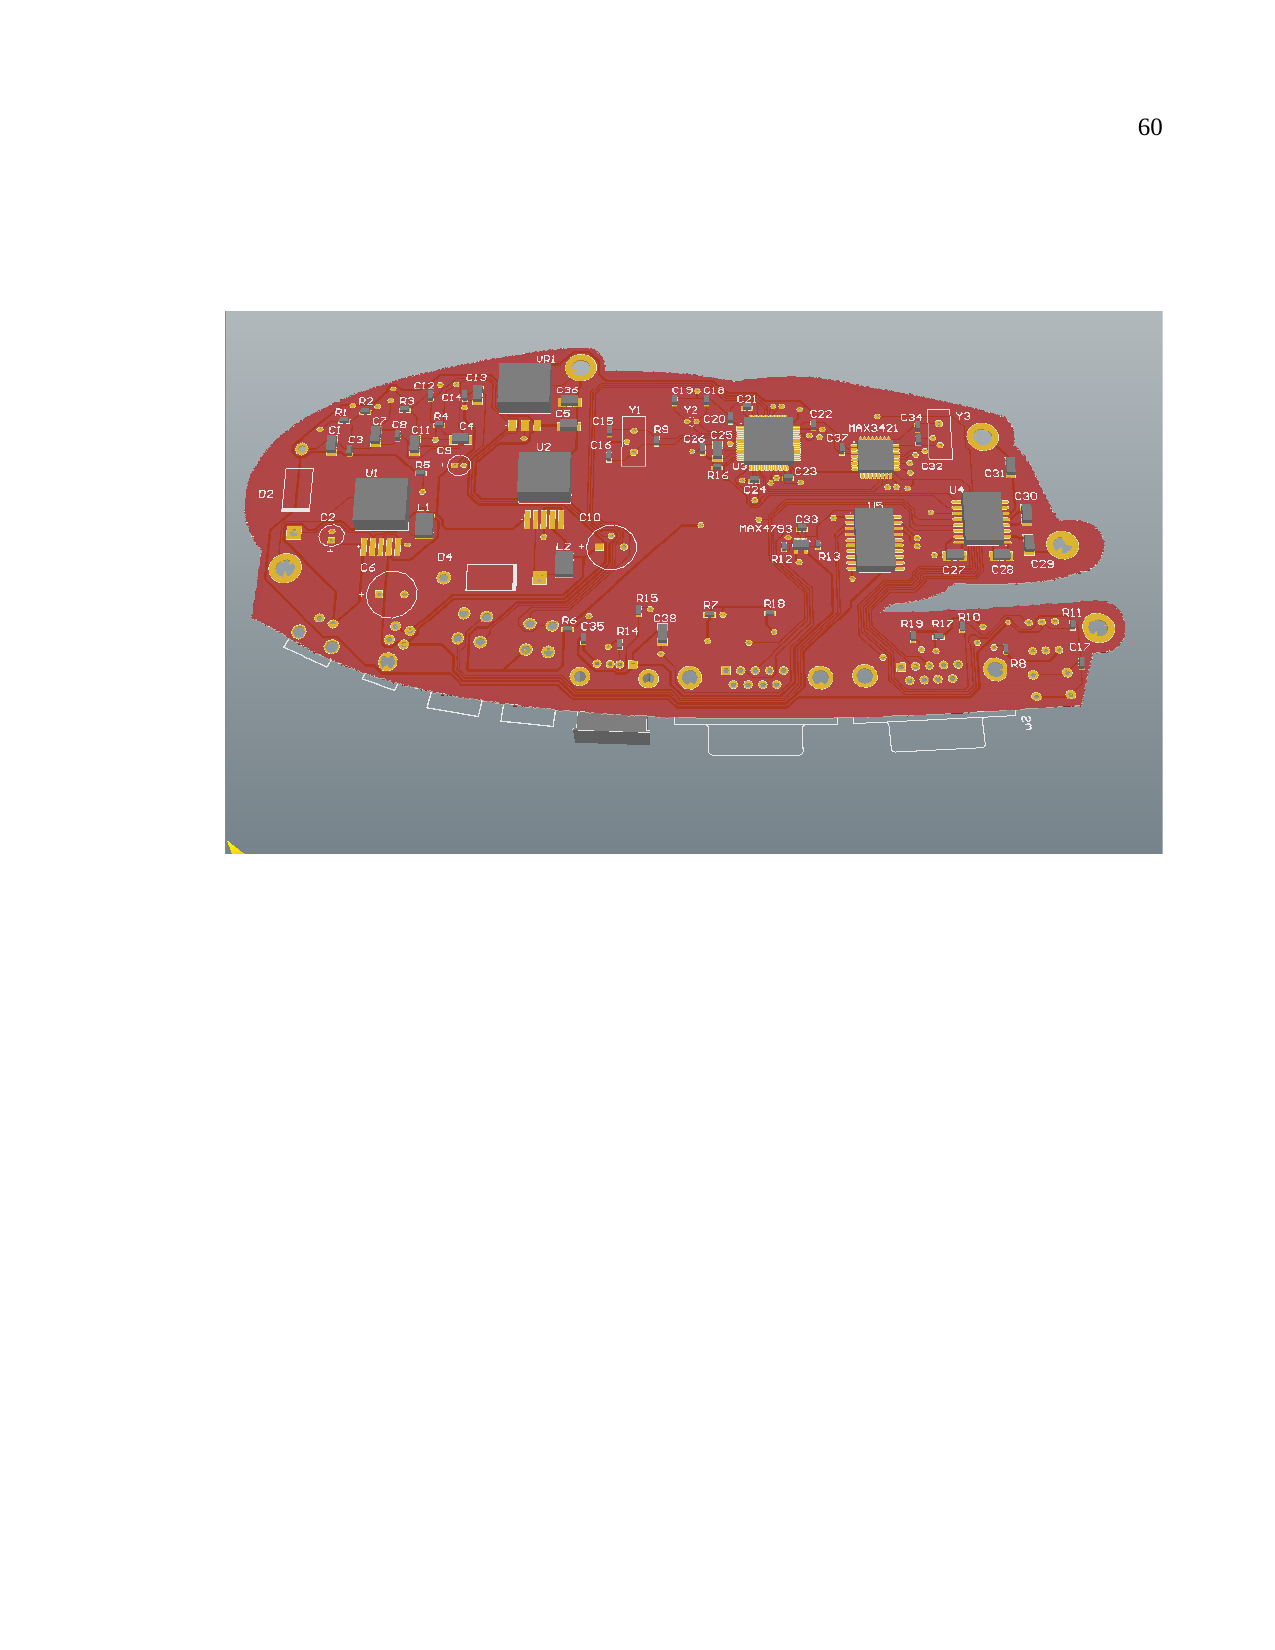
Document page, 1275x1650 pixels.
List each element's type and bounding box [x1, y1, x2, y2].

picture [225, 311, 1163, 854]
